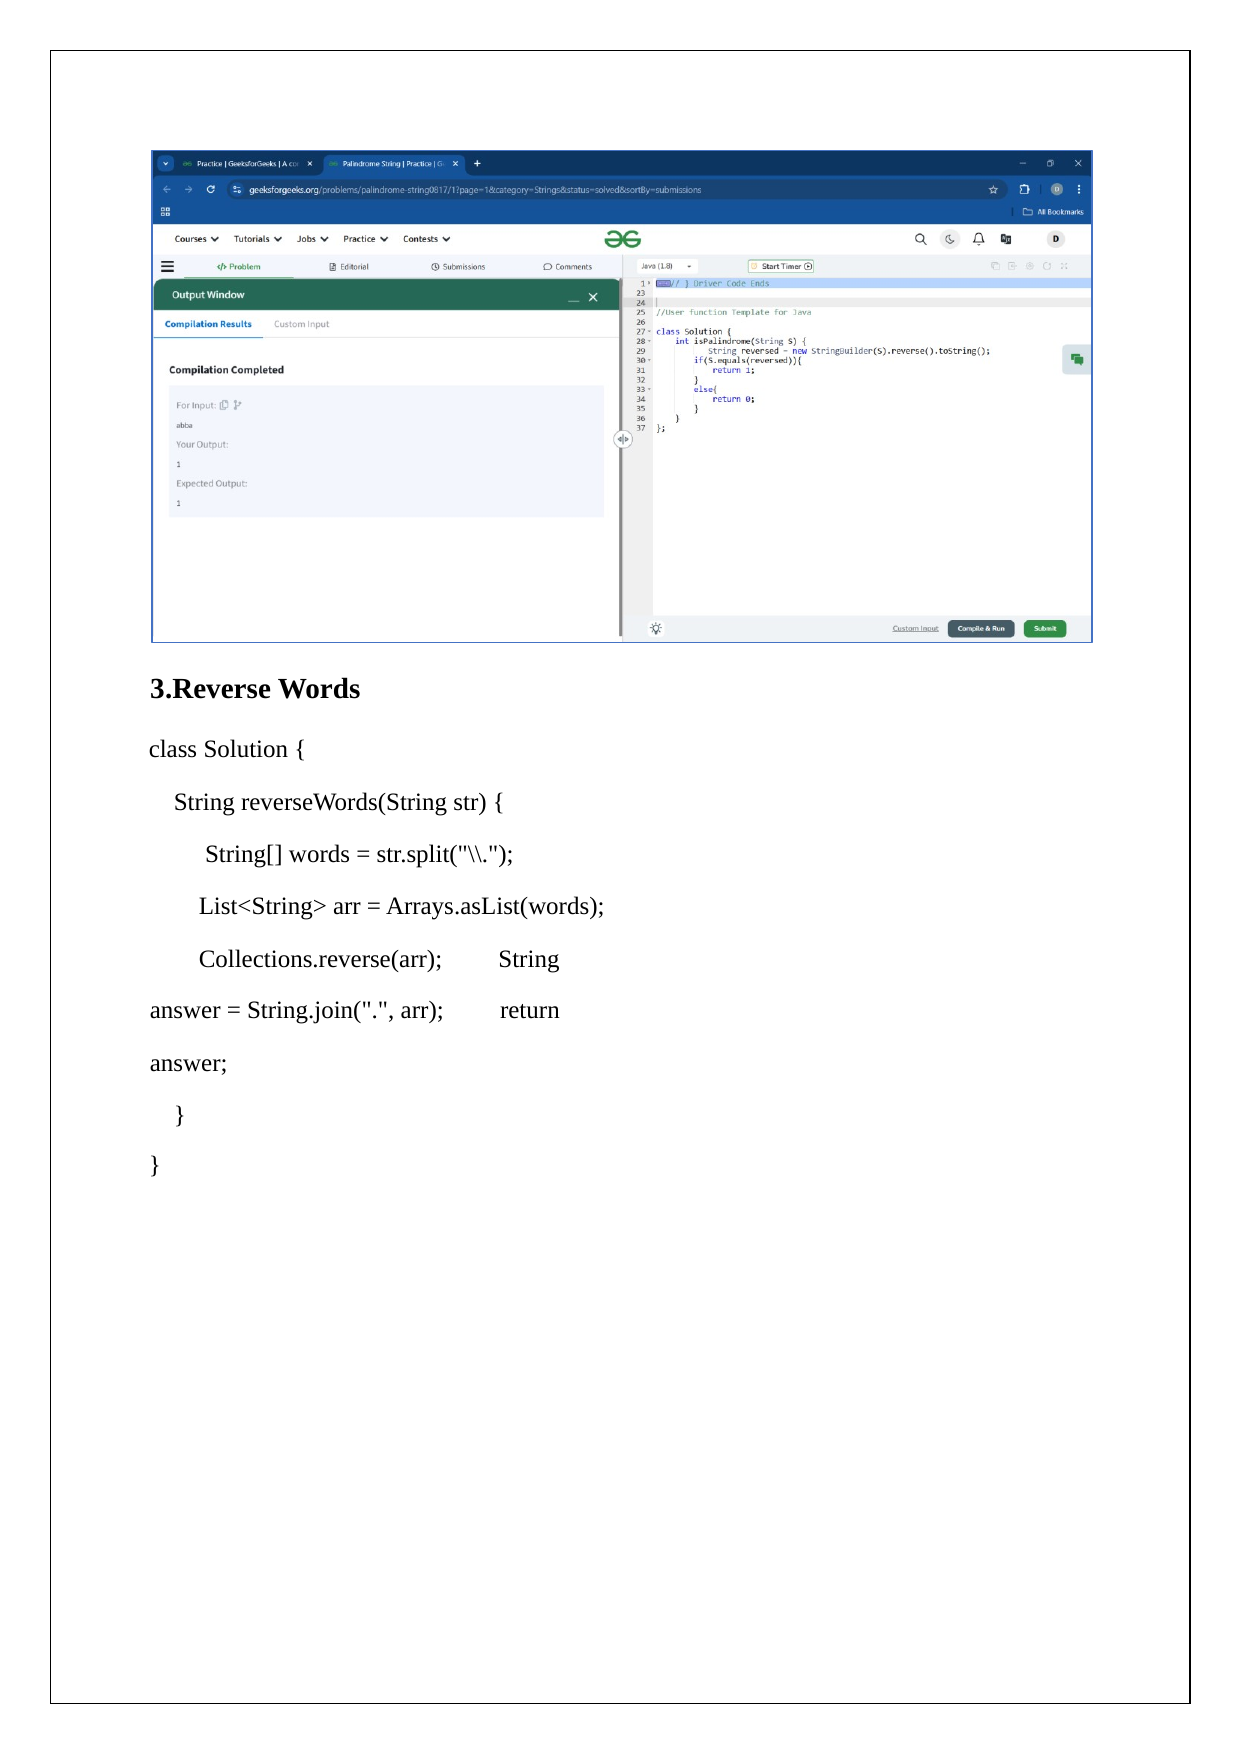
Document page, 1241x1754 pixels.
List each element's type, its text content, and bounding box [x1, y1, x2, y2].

text } [148, 1100, 617, 1129]
text List<String> arr = Arrays.asList(words); [148, 891, 617, 920]
picture [153, 151, 1091, 642]
text class Solution { [148, 734, 617, 763]
text String[] words = str.split("\\."); [148, 839, 617, 868]
text String reverseWords(String str) { [148, 787, 617, 816]
text Collections.reverse(arr); String answer = String.join(".", arr); return answer; [148, 944, 561, 1076]
text } [148, 1150, 617, 1179]
